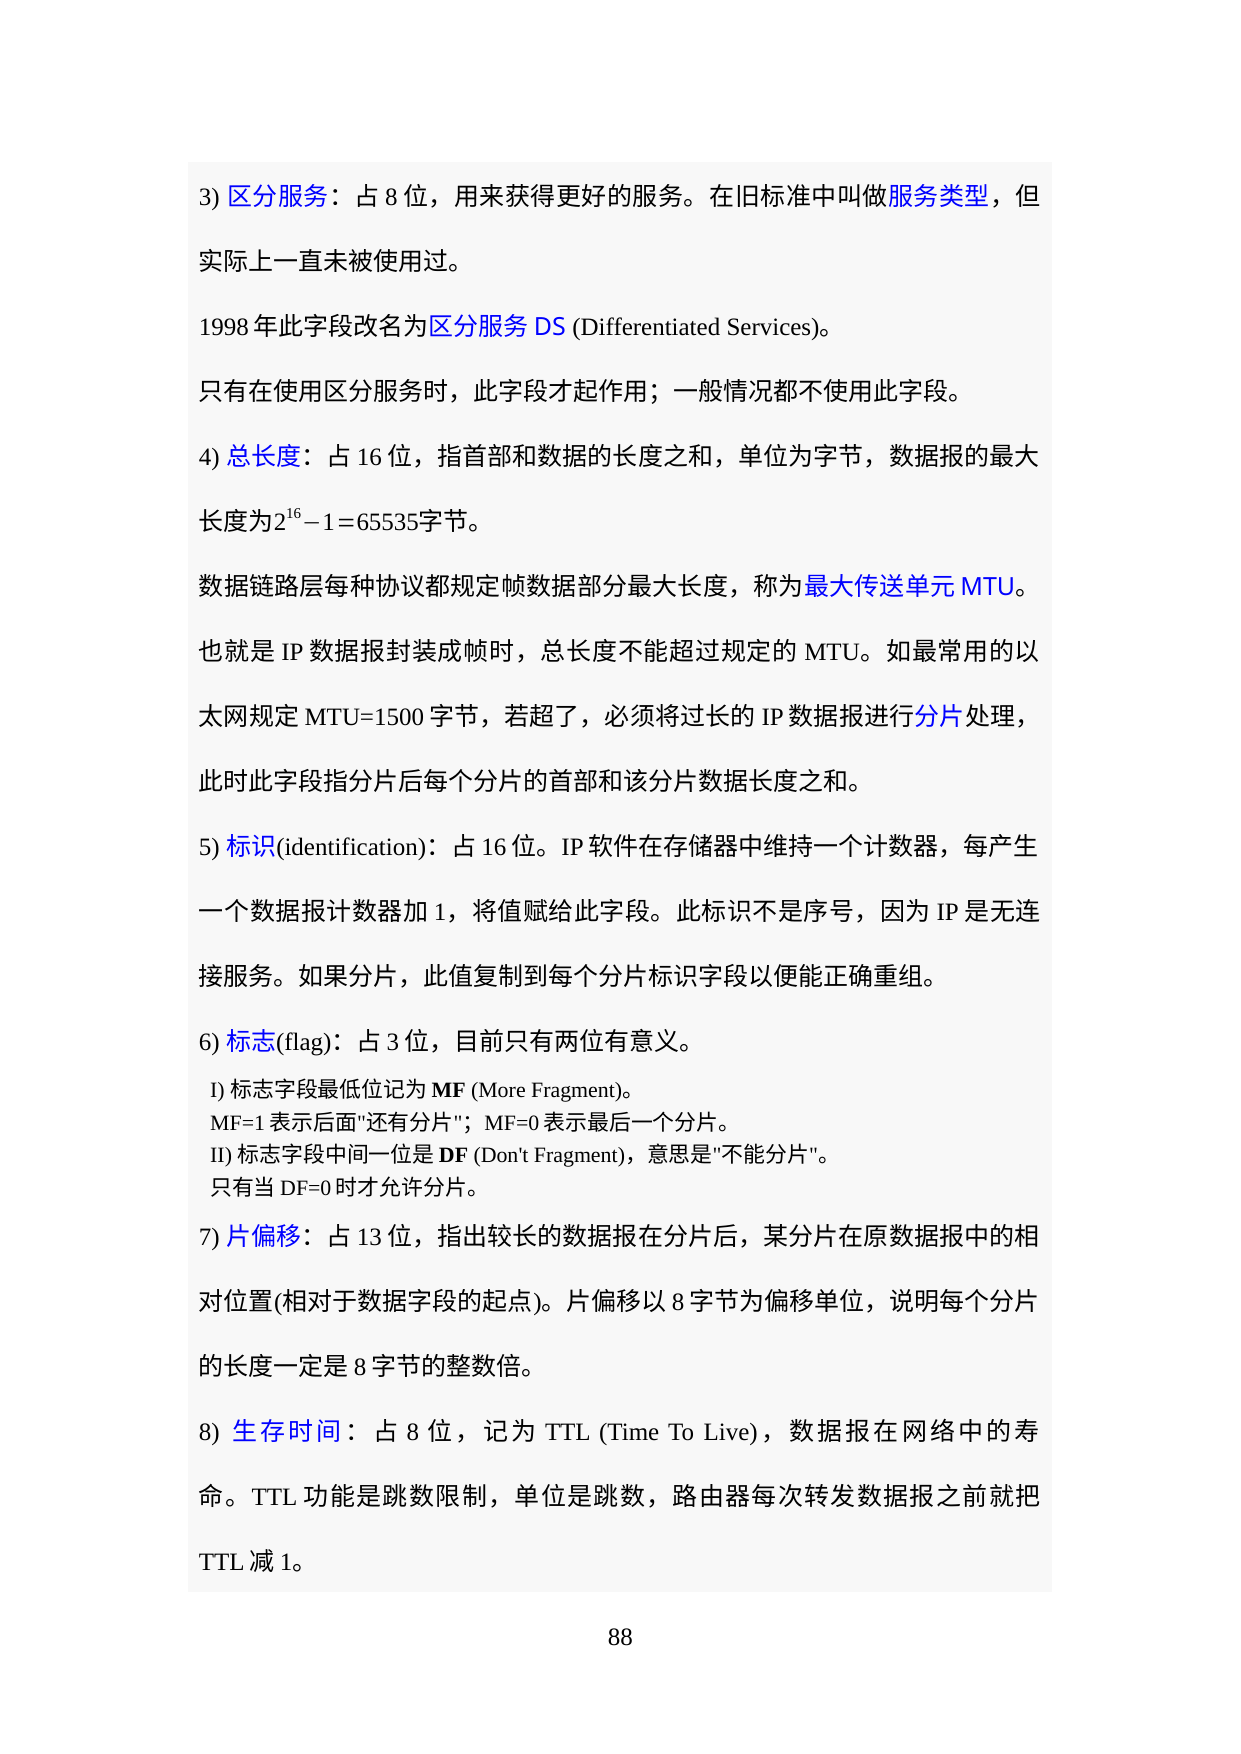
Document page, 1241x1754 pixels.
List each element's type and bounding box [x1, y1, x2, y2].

table_header [188, 162, 1052, 1592]
